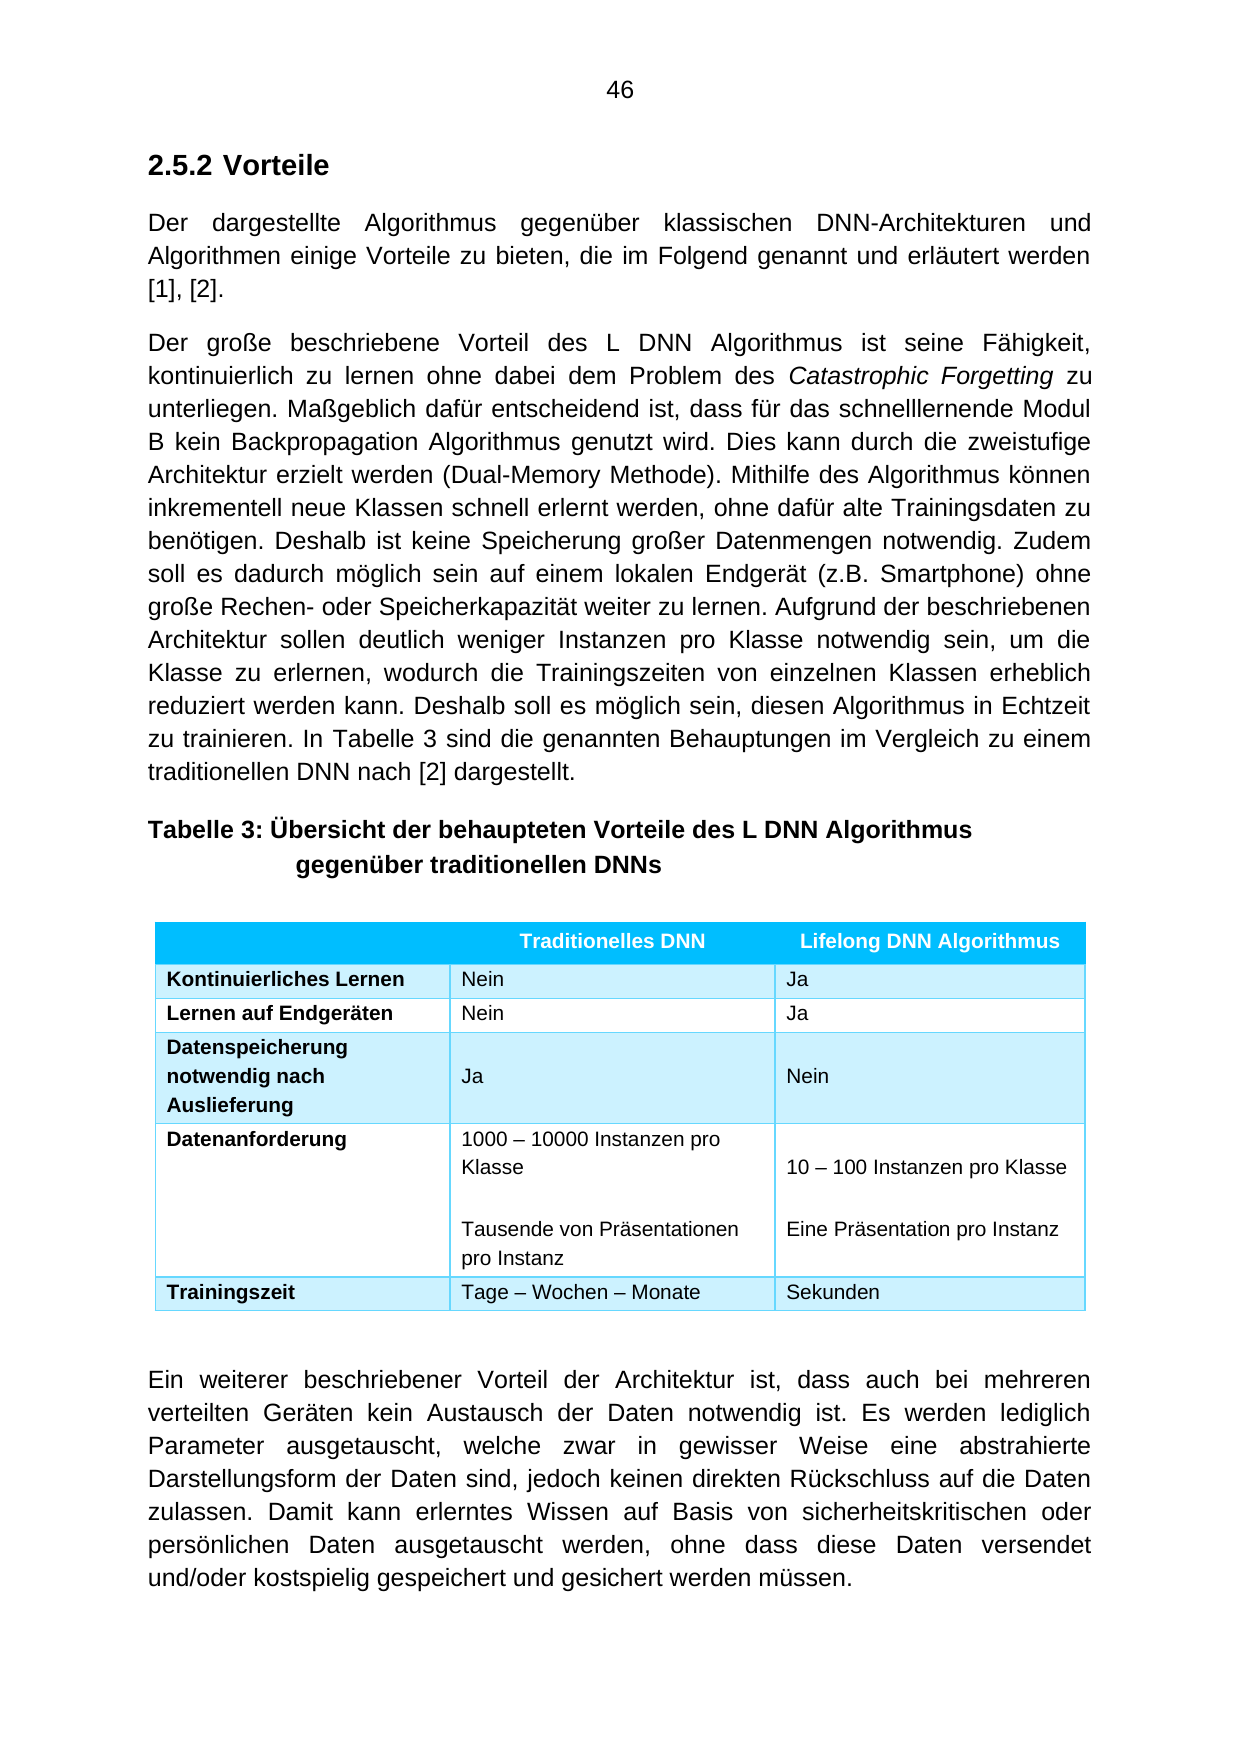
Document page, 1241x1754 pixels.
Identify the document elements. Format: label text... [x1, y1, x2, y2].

table_cell 10 – 100 Instanzen pro Klasse Eine Präsentation pro Instanz [776, 1124, 1084, 1276]
table_cell Ja [451, 1033, 774, 1123]
text Ein weiterer beschriebener Vorteil der Architektur ist, dass auch bei mehreren verteilten Geräten kein Austausch der Daten notwendig ist. Es werden lediglich Parameter ausgetauscht, welche zwar in gewisser Weise eine abstrahierte Darstellungsform der Daten sind, jedoch keinen direkten Rückschluss auf die Daten zulassen. Damit kann erlerntes Wissen auf Basis von sicherheitskritischen oder persönlichen Daten ausgetauscht werden, ohne dass diese Daten versendet und/oder kostspielig gespeichert und gesichert werden müssen. [148, 1365, 1092, 1592]
table_cell Sekunden [776, 1278, 1084, 1310]
table_cell Ja [776, 965, 1084, 998]
text Der große beschriebene Vorteil des L DNN Algorithmus ist seine Fähigkeit, kontinuierlich zu lernen ohne dabei dem Problem des Catastrophic Forgetting zu unterliegen. Maßgeblich dafür entscheidend ist, dass für das schnelllernende Modul B kein Backpropagation Algorithmus genutzt wird. Dies kann durch die zweistufige Architektur erzielt werden (Dual-Memory Methode). Mithilfe des Algorithmus können inkrementell neue Klassen schnell erlernt werden, ohne dafür alte Trainingsdaten zu benötigen. Deshalb ist keine Speicherung großer Datenmengen notwendig. Zudem soll es dadurch möglich sein auf einem lokalen Endgerät (z.B. Smartphone) ohne große Rechen- oder Speicherkapazität weiter zu lernen. Aufgrund der beschriebenen Architektur sollen deutlich weniger Instanzen pro Klasse notwendig sein, um die Klasse zu erlernen, wodurch die Trainingszeiten von einzelnen Klassen erheblich reduziert werden kann. Deshalb soll es möglich sein, diesen Algorithmus in Echtzeit zu trainieren. In Tabelle 3 sind die genannten Behauptungen im Vergleich zu einem traditionellen DNN nach dargestellt. [148, 328, 1092, 786]
text Der dargestellte Algorithmus gegenüber klassischen DNN-Architekturen und Algorithmen einige Vorteile zu bieten, die im Folgend genannt und erläutert werden , . [148, 208, 1092, 303]
table_header Traditionelles DNN [451, 923, 774, 964]
table_cell Lernen auf Endgeräten [156, 999, 449, 1032]
table_cell Nein [451, 999, 774, 1032]
table_cell 1000 – 10000 Instanzen pro Klasse Tausende von Präsentationen pro Instanz [451, 1124, 774, 1276]
table_header [156, 923, 449, 964]
table_header Lifelong DNN Algorithmus [776, 923, 1084, 964]
text Tabelle 3: Übersicht der behaupteten Vorteile des L DNN Algorithmus gegenüber traditionellen DNNs [148, 815, 1092, 878]
table_cell Nein [451, 965, 774, 998]
table_cell Kontinuierliches Lernen [156, 965, 449, 998]
table_cell Datenanforderung [156, 1124, 449, 1276]
subtitle Vorteile [148, 148, 1092, 181]
table_cell Datenspeicherung notwendig nach Auslieferung [156, 1033, 449, 1123]
table_cell Tage – Wochen – Monate [451, 1278, 774, 1310]
table_cell Ja [776, 999, 1084, 1032]
table_cell Nein [776, 1033, 1084, 1123]
table_cell Trainingszeit [156, 1278, 449, 1310]
